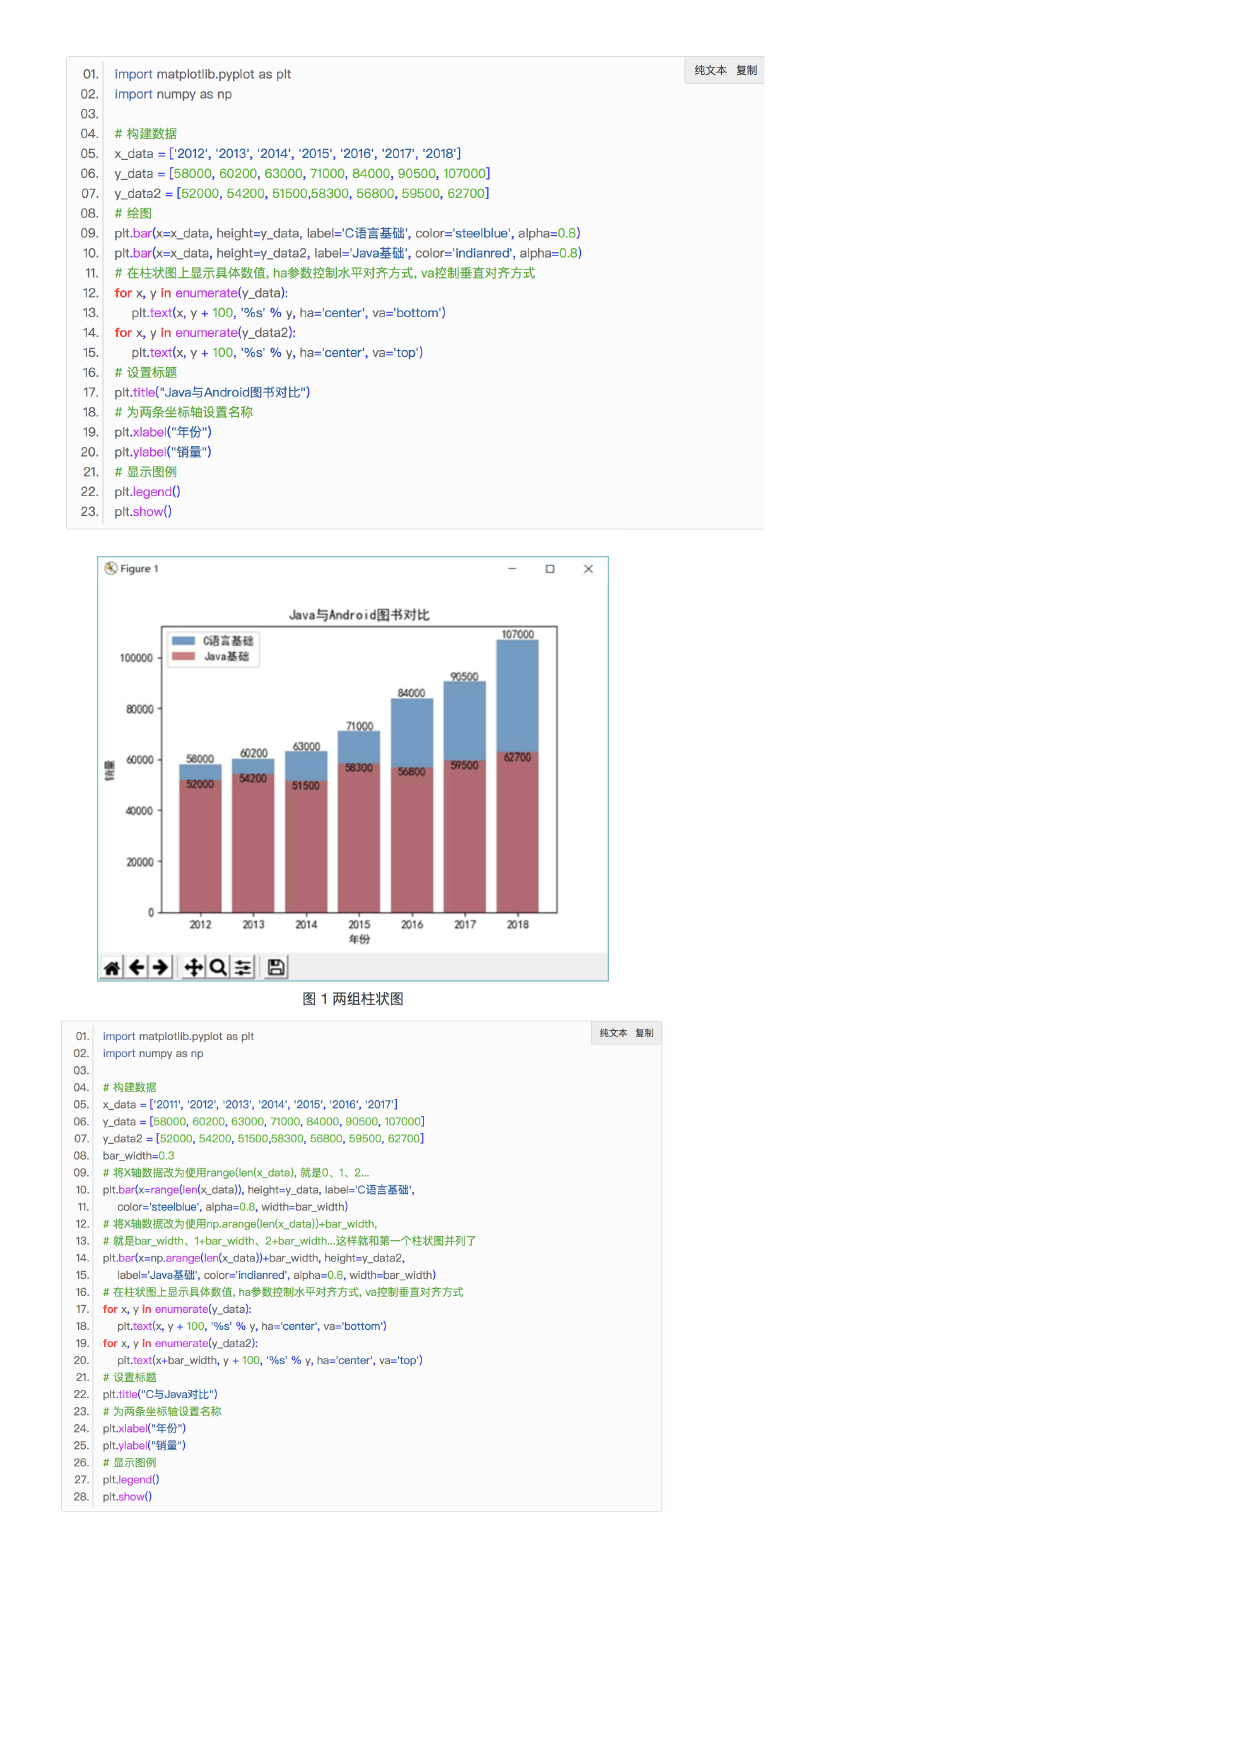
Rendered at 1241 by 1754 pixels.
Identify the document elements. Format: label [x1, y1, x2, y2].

picture [59, 53, 765, 1515]
